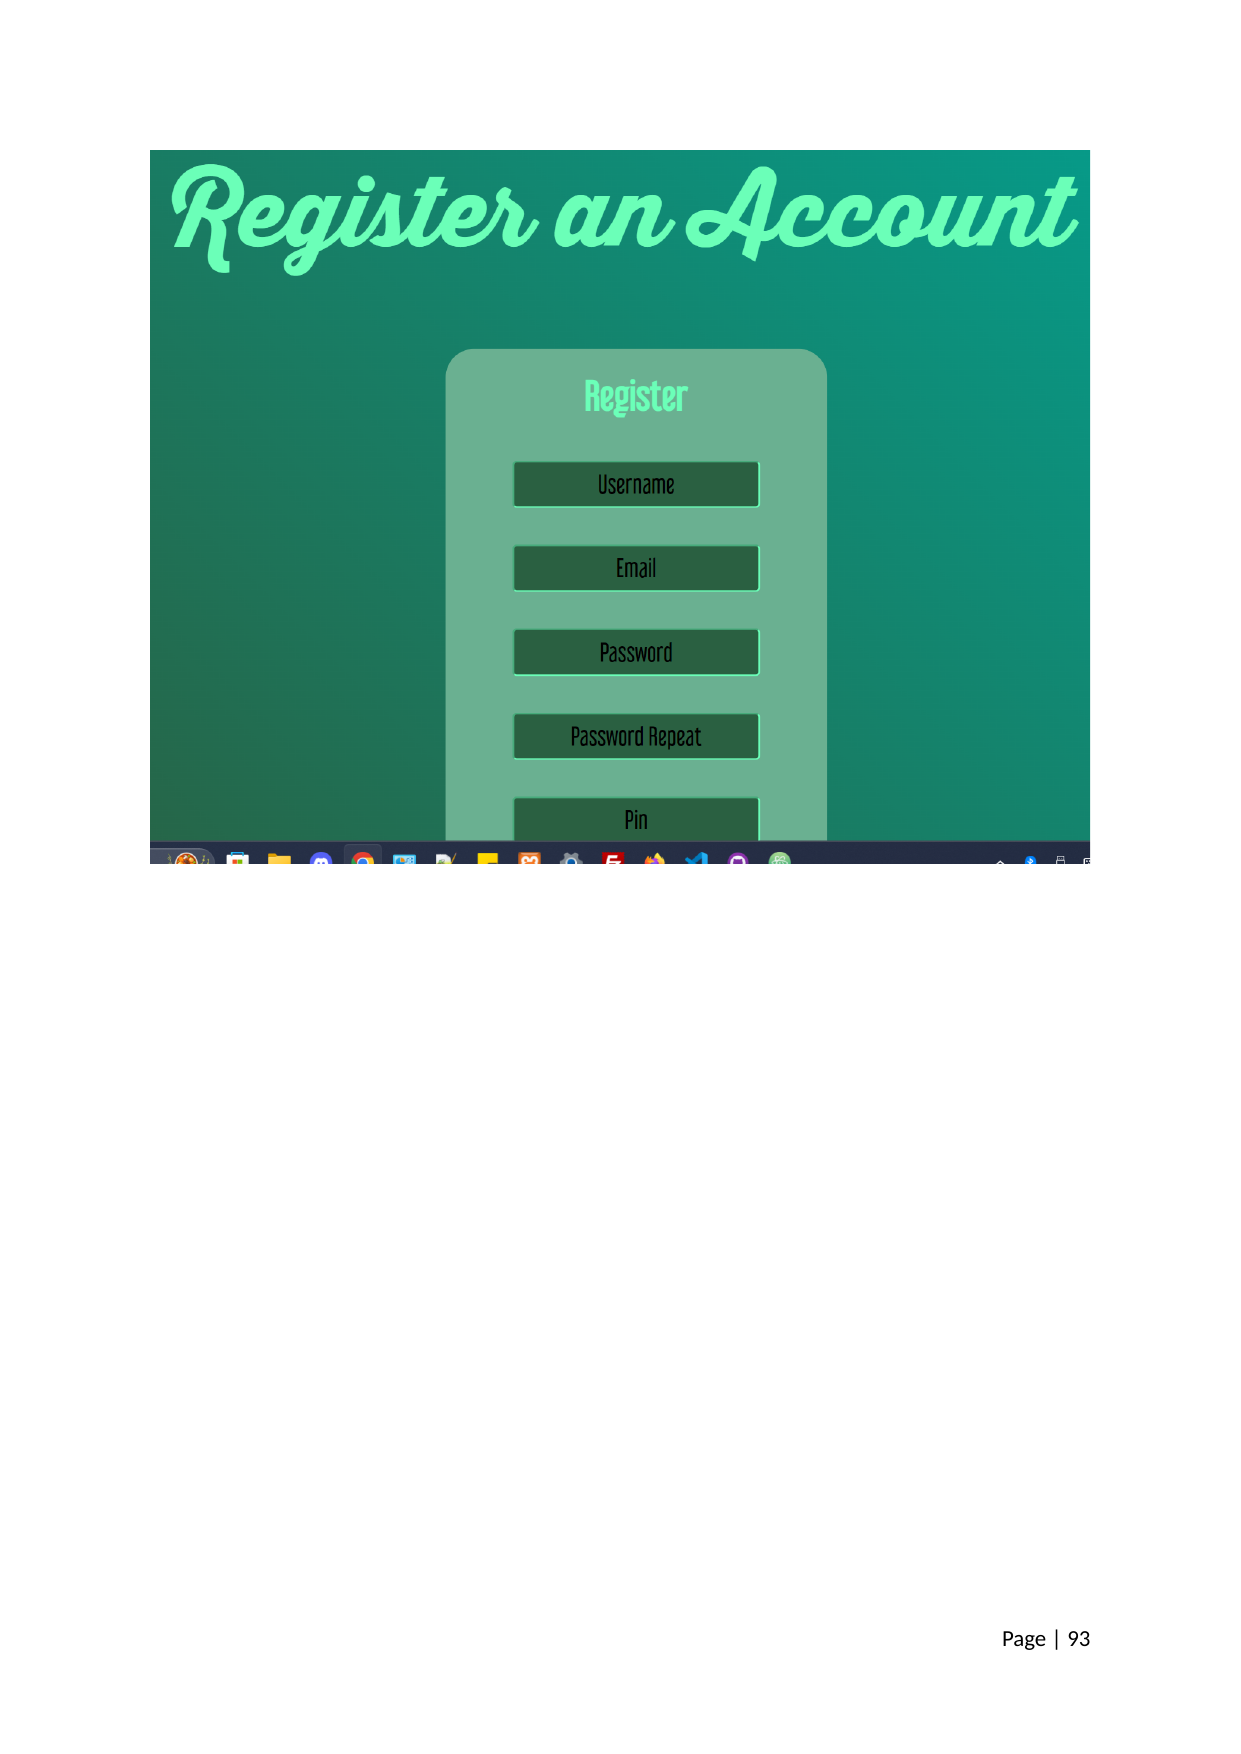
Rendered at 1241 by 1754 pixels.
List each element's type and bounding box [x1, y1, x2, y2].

picture [150, 150, 1091, 864]
